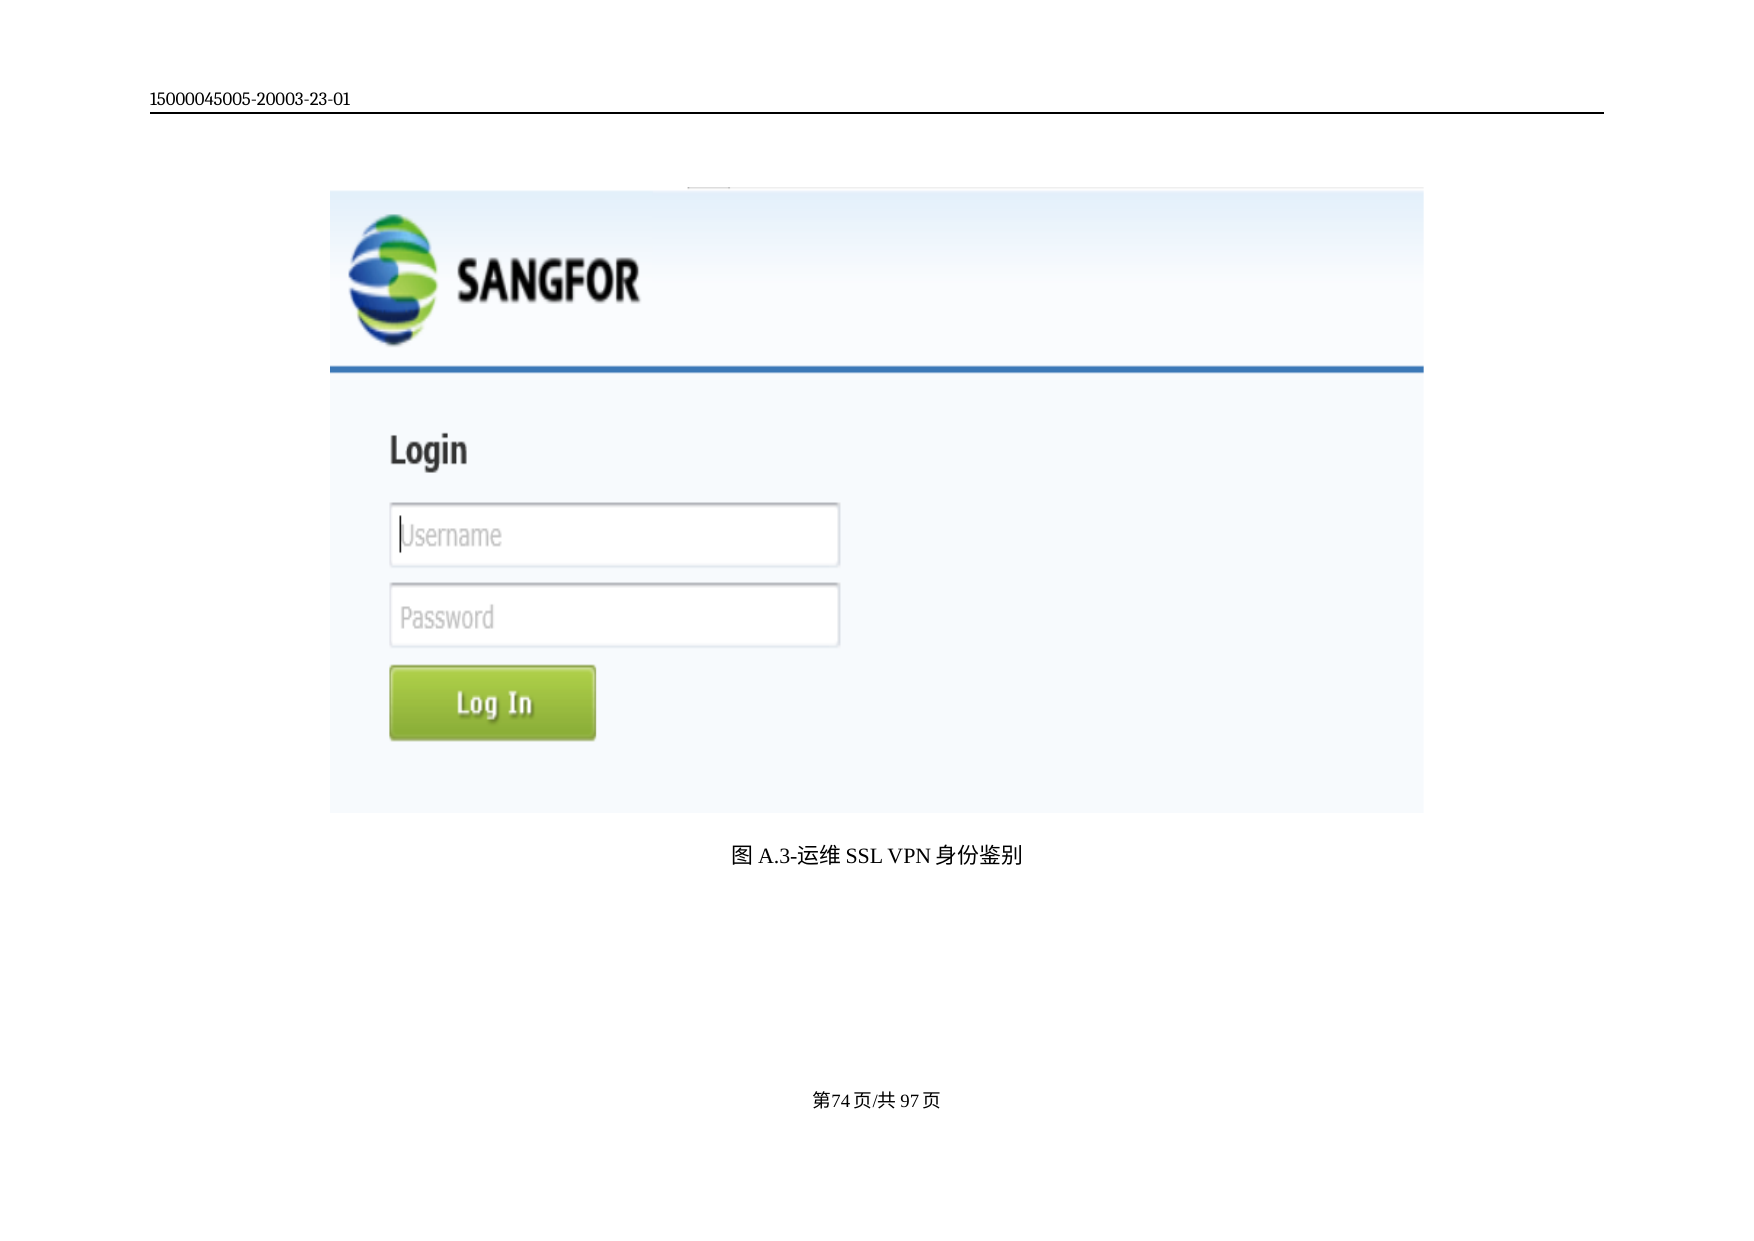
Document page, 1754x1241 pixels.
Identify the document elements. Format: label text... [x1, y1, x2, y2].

text 图 A.3-运维SSL VPN身份鉴别 [150, 837, 1604, 871]
picture [330, 187, 1424, 813]
